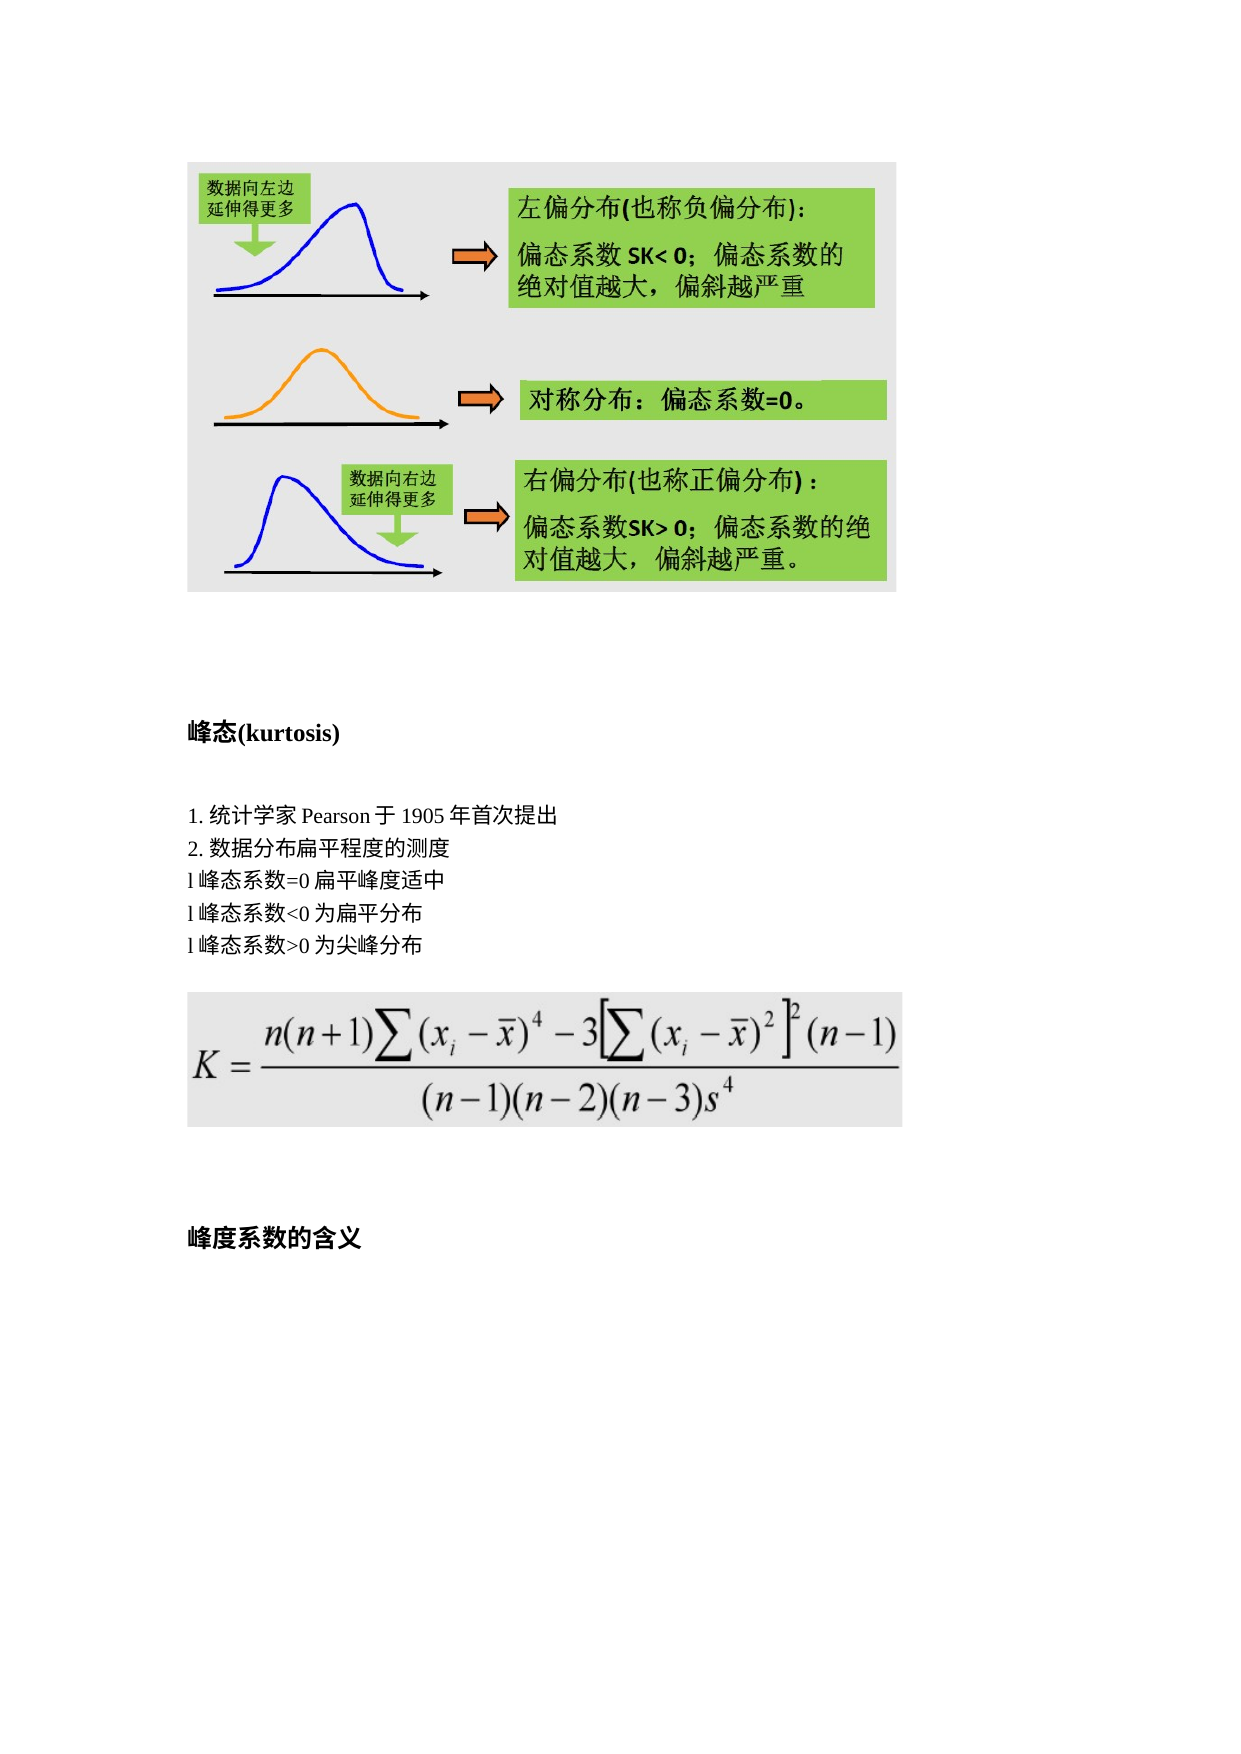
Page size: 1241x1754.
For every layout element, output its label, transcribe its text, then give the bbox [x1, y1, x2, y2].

picture [187, 162, 897, 592]
subtitle 峰度系数的含义 [187, 1204, 1053, 1269]
picture [187, 992, 903, 1127]
text l 峰态系数>0为尖峰分布 [187, 928, 1053, 960]
text 2. 数据分布扁平程度的测度 [187, 830, 1053, 863]
subtitle 峰态(kurtosis) [187, 698, 1053, 763]
text l 峰态系数=0扁平峰度适中 [187, 863, 1053, 895]
text l 峰态系数<0为扁平分布 [187, 895, 1053, 928]
text 1. 统计学家Pearson于1905年首次提出 [187, 798, 1053, 830]
